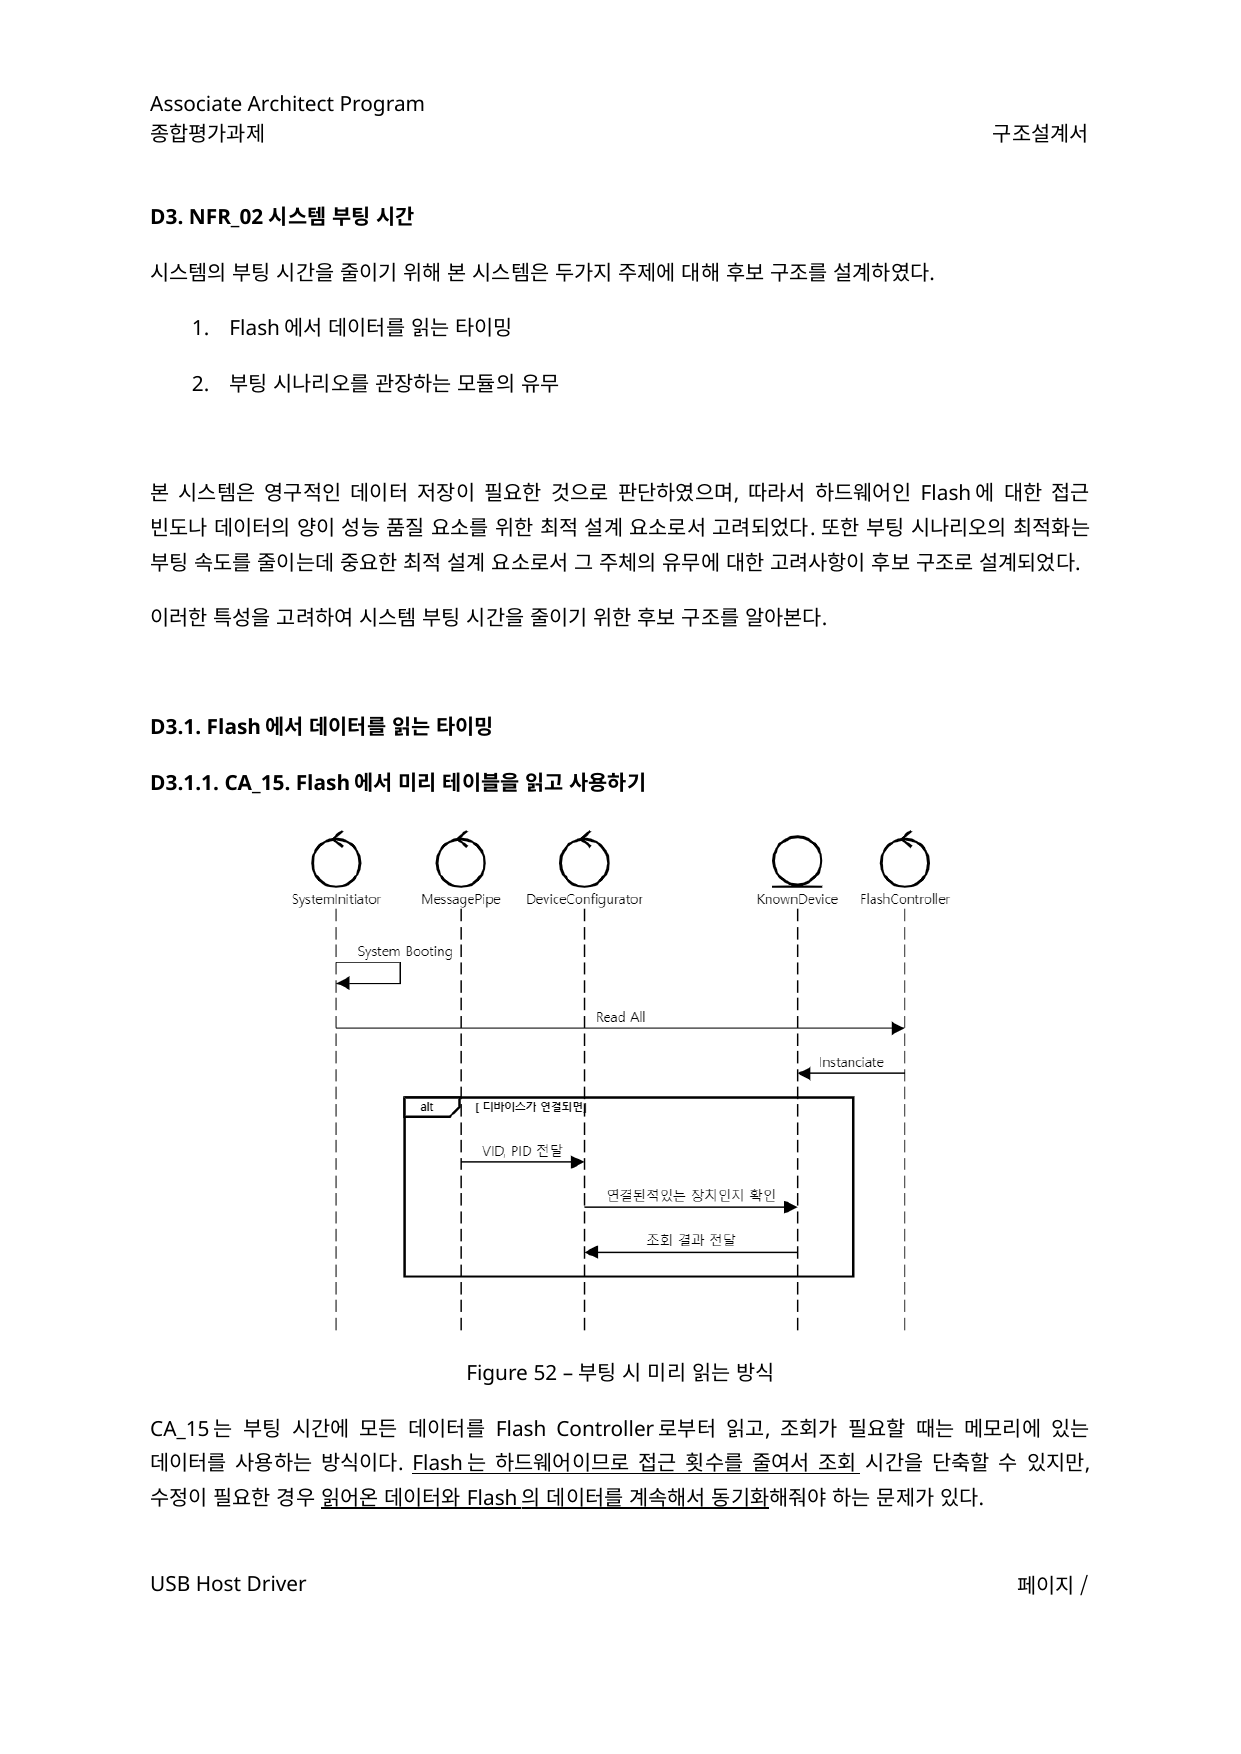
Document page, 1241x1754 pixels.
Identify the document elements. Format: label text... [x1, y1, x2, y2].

text D3. NFR_02 시스템 부팅 시간 [150, 200, 1090, 231]
text 이러한 특성을 고려하여 시스템 부팅 시간을 줄이기 위한 후보 구조를 알아본다. [150, 601, 1090, 632]
text D3.1. Flash에서 데이터를 읽는 타이밍 [150, 710, 1090, 741]
text 시스템의 부팅 시간을 줄이기 위해 본 시스템은 두가지 주제에 대해 후보 구조를 설계하였다. [150, 256, 1090, 286]
text CA_15는 부팅 시간에 모든 데이터를 Flash Controller로부터 읽고, 조회가 필요할 때는 메모리에 있는 데이터를 사용하는 방식이다. Flash는 하드웨어이므로 접근 횟수를 줄여서 조회 시간을 단축할 수 있지만, 수정이 필요한 경우 읽어온 데이터와 Flash의 데이터를 계속해서 동기화해줘야 하는 문제가 있다. [150, 1412, 1090, 1512]
list 부팅 시나리오를 관장하는 모듈의 유무 [192, 367, 1090, 397]
text D3.1.1. CA_15. Flash에서 미리 테이블을 읽고 사용하기 [150, 766, 1090, 796]
picture [283, 821, 957, 1332]
text 본 시스템은 영구적인 데이터 저장이 필요한 것으로 판단하였으며, 따라서 하드웨어인 Flash에 대한 접근 빈도나 데이터의 양이 성능 품질 요소를 위한 최적 설계 요소로서 고려되었다. 또한 부팅 시나리오의 최적화는 부팅 속도를 줄이는데 중요한 최적 설계 요소로서 그 주체의 유무에 대한 고려사항이 후보 구조로 설계되었다. [150, 476, 1090, 576]
list Flash에서 데이터를 읽는 타이밍 [192, 311, 1090, 342]
